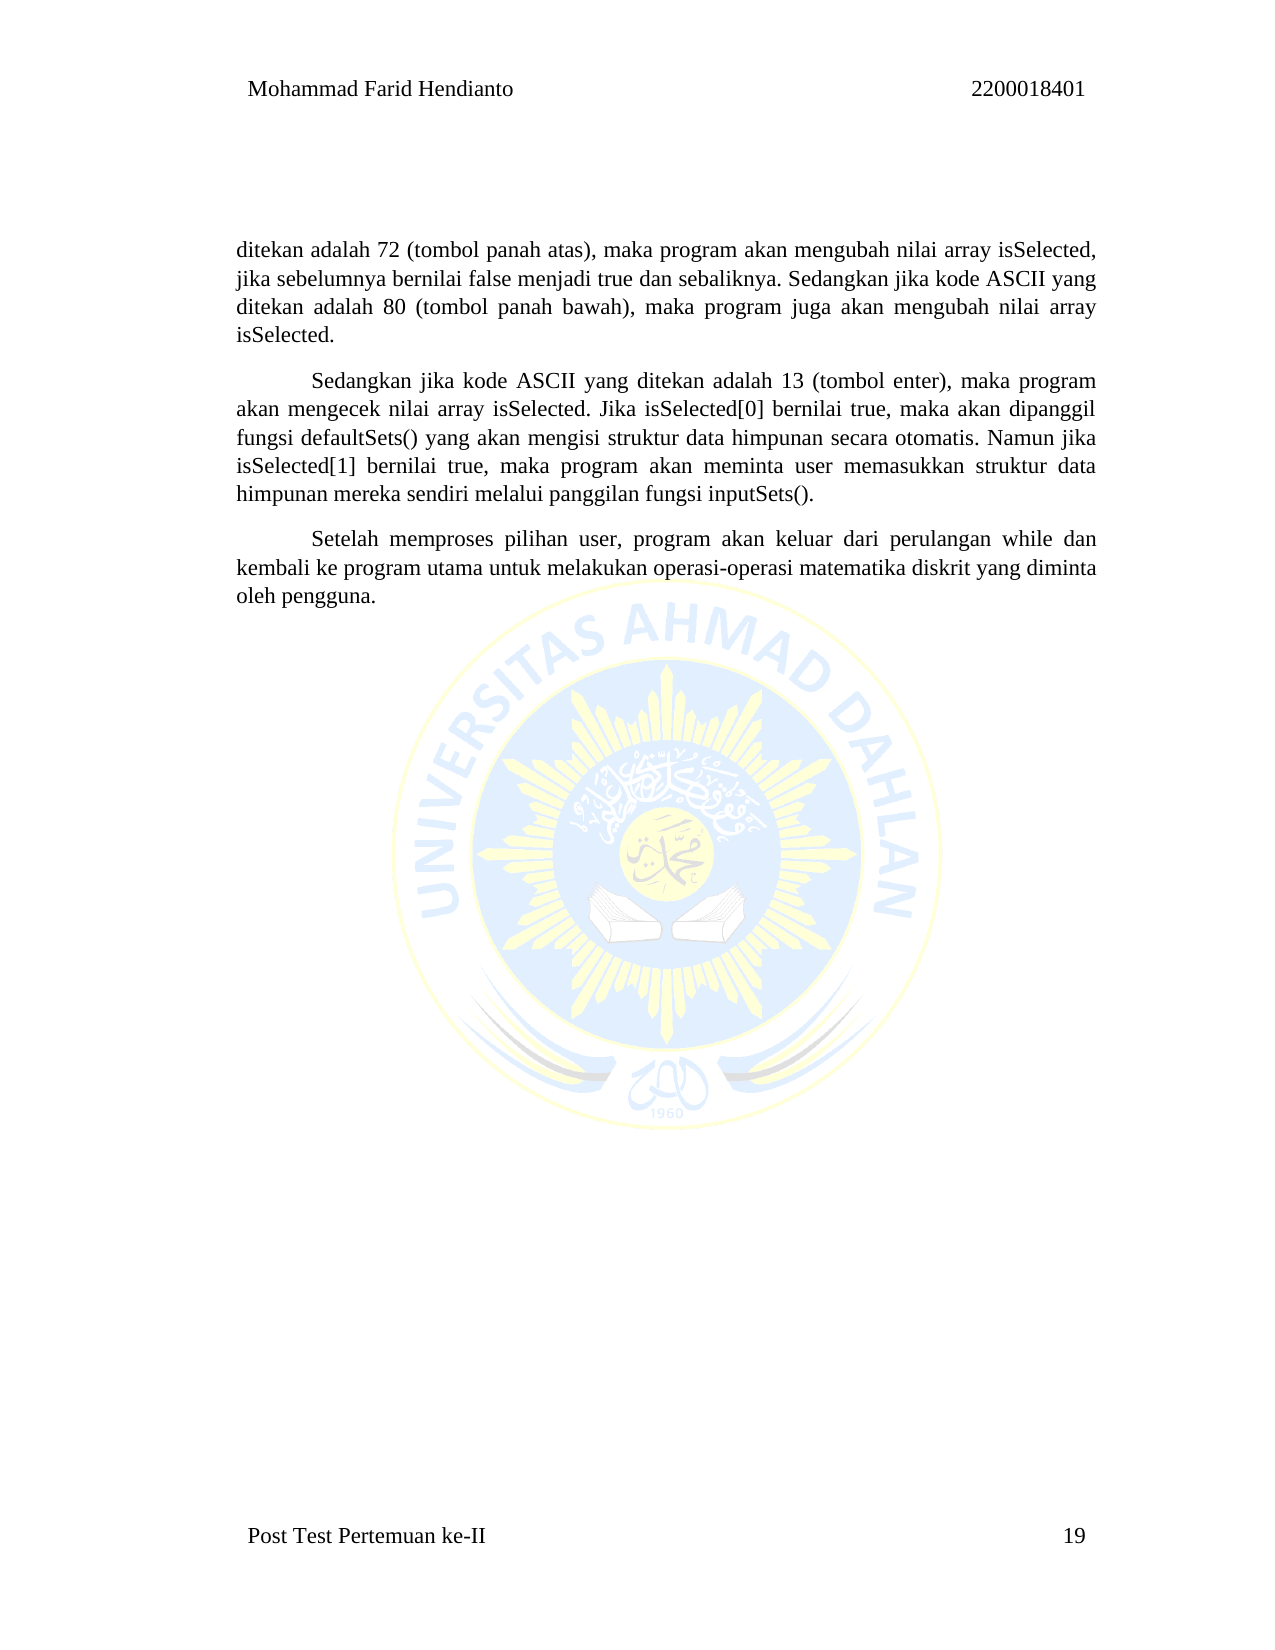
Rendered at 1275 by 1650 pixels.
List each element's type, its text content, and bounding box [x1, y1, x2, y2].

text Setelah memproses pilihan user, program akan keluar dari perulangan while dan kembali ke program utama untuk melakukan operasi-operasi matematika diskrit yang diminta oleh pengguna. [236, 526, 1098, 609]
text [236, 236, 1098, 348]
text Sedangkan jika kode ASCII yang ditekan adalah 13 (tombol enter), maka program akan mengecek nilai array isSelected. Jika isSelected[0] bernilai true, maka akan dipanggil fungsi defaultSets() yang akan mengisi struktur data himpunan secara otomatis. Namun jika isSelected[1] bernilai true, maka program akan meminta user memasukkan struktur data himpunan mereka sendiri melalui panggilan fungsi inputSets(). [236, 367, 1098, 507]
